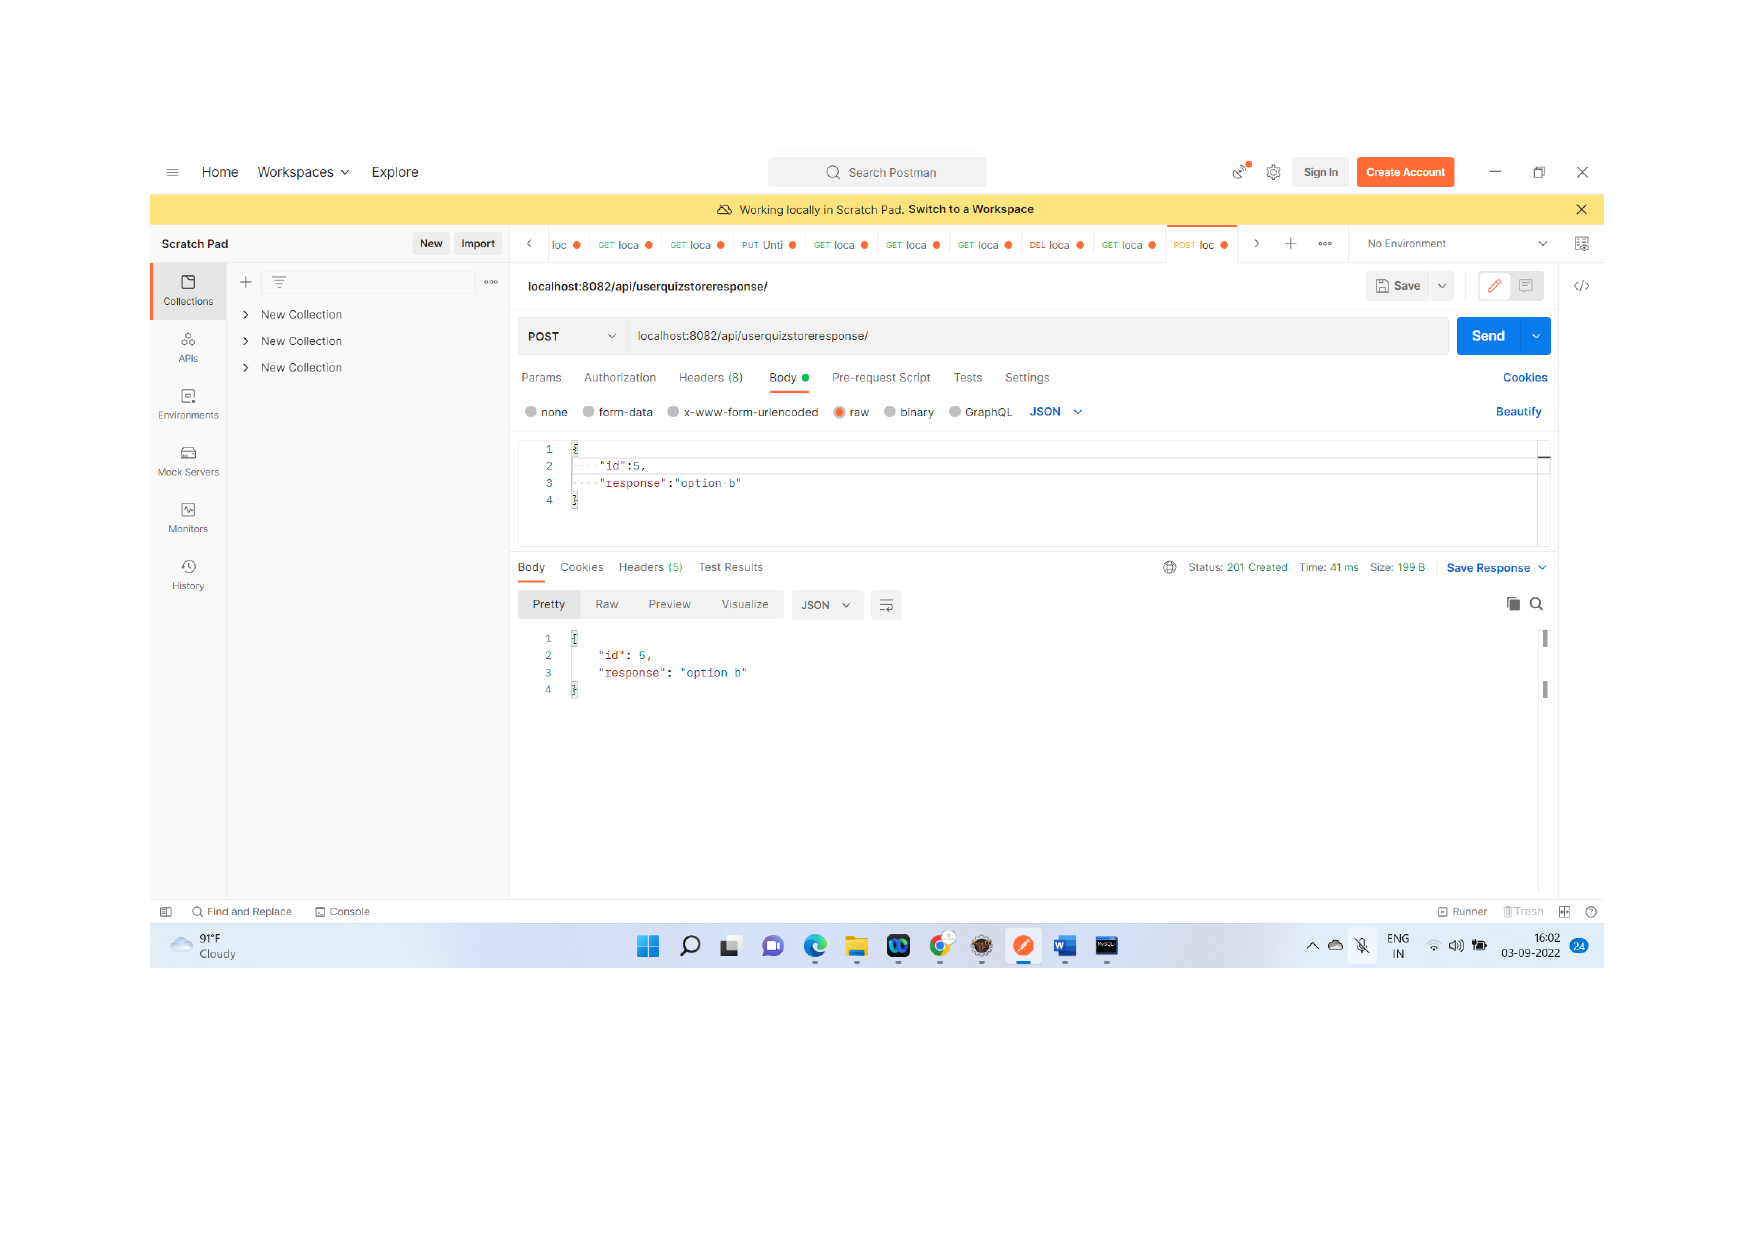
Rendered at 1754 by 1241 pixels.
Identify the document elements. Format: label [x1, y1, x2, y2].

picture [150, 150, 1604, 968]
